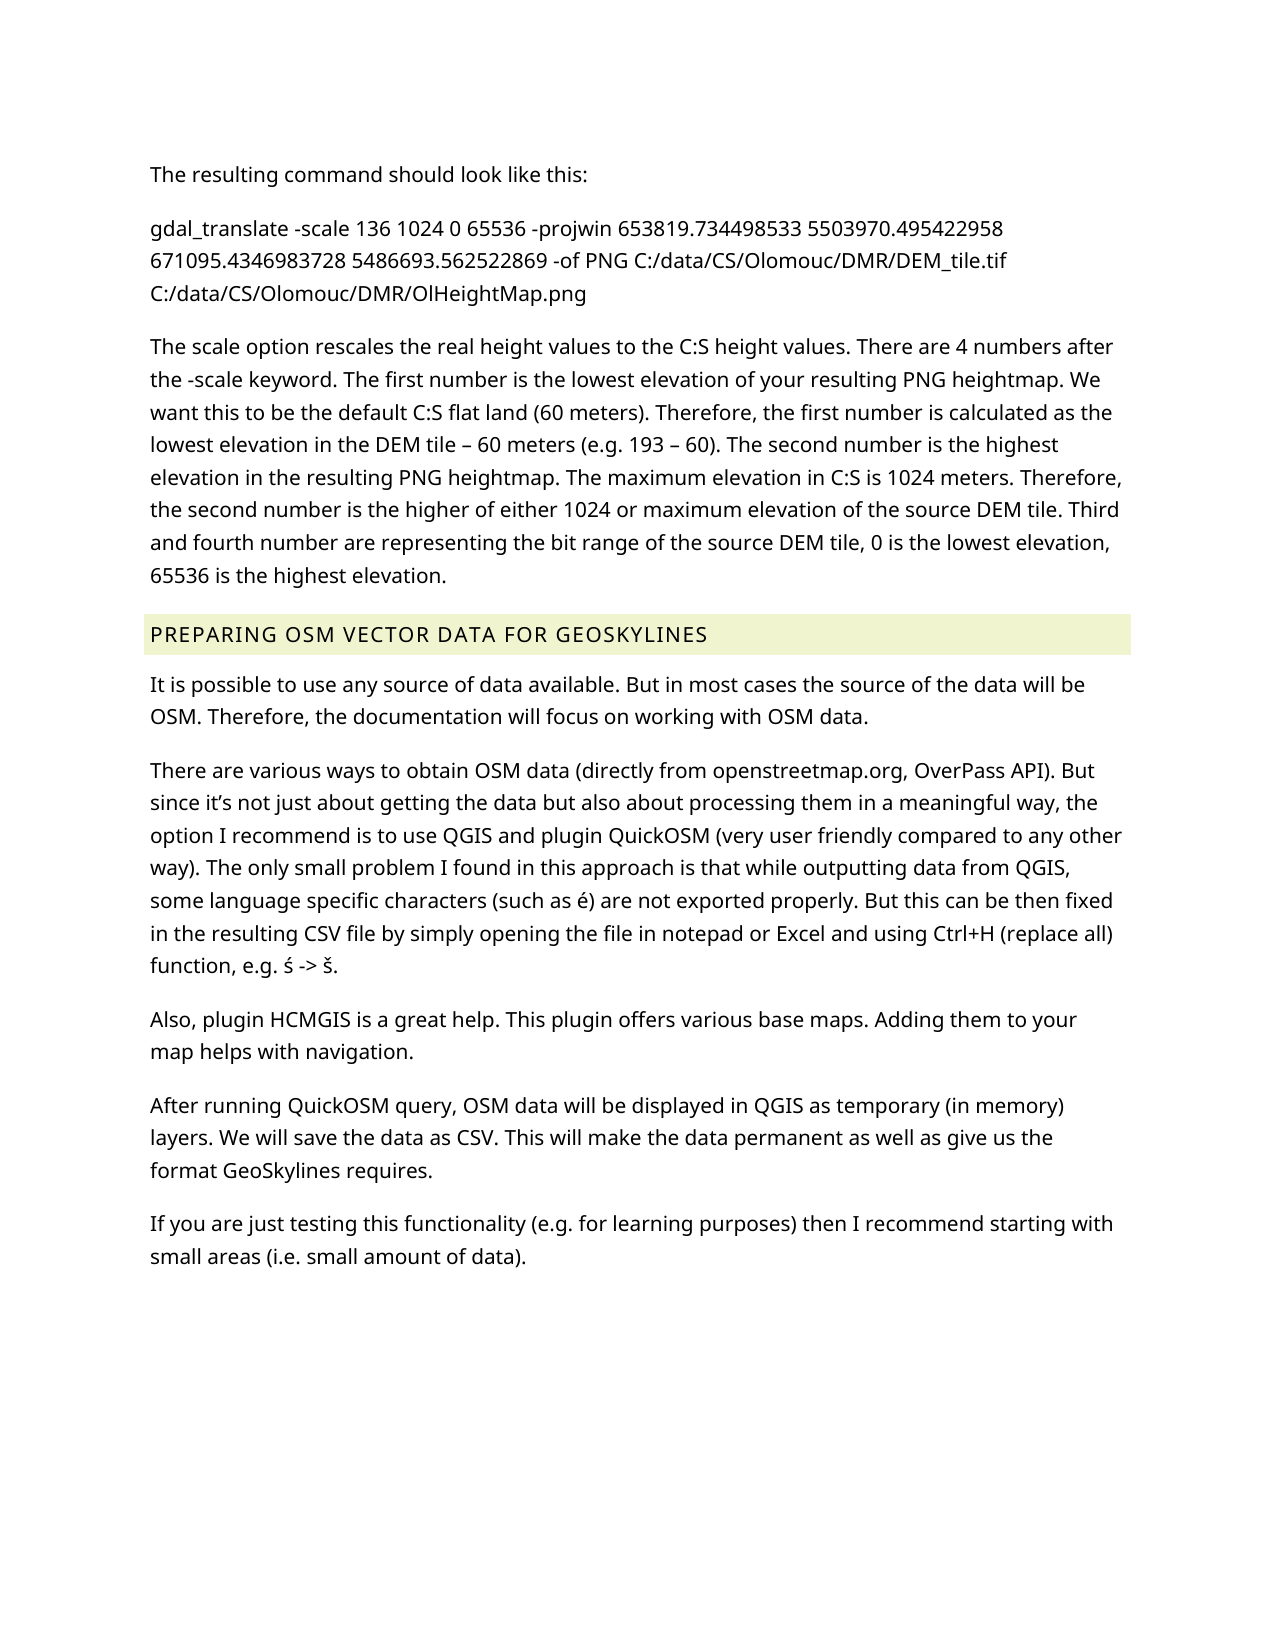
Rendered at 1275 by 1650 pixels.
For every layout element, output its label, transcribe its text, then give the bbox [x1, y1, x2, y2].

text gdal_translate -scale 136 1024 0 65536 -projwin 653819.734498533 5503970.495422958 671095.4346983728 5486693.562522869 -of PNG C:/data/CS/Olomouc/DMR/DEM_tile.tif C:/data/CS/Olomouc/DMR/OlHeightMap.png [150, 214, 1125, 307]
text There are various ways to obtain OSM data (directly from openstreetmap.org, OverPass API). But since it’s not just about getting the data but also about processing them in a meaningful way, the option I recommend is to use QGIS and plugin QuickOSM (very user friendly compared to any other way). The only small problem I found in this approach is that while outputting data from QGIS, some language specific characters (such as é) are not exported properly. But this can be then fixed in the resulting CSV file by simply opening the file in notepad or Excel and using Ctrl+H (replace all) function, e.g. ś -> š. [150, 756, 1125, 980]
text Also, plugin HCMGIS is a great help. This plugin offers various base maps. Adding them to your map helps with navigation. [150, 1005, 1125, 1066]
text After running QuickOSM query, OSM data will be displayed in QGIS as temporary (in memory) layers. We will save the data as CSV. This will make the data permanent as well as give us the format GeoSkylines requires. [150, 1091, 1125, 1184]
text If you are just testing this functionality (e.g. for learning purposes) then I recommend starting with small areas (i.e. small amount of data). [150, 1209, 1125, 1271]
text It is possible to use any source of data available. But in most cases the source of the data will be OSM. Therefore, the documentation will focus on working with OSM data. [150, 670, 1125, 731]
text The scale option rescales the real height values to the C:S height values. There are 4 numbers after the -scale keyword. The first number is the lowest elevation of your resulting PNG heightmap. We want this to be the default C:S flat land (60 meters). Therefore, the first number is calculated as the lowest elevation in the DEM tile – 60 meters (e.g. 193 – 60). The second number is the highest elevation in the resulting PNG heightmap. The maximum elevation in C:S is 1024 meters. Therefore, the second number is the higher of either 1024 or maximum elevation of the source DEM tile. Third and fourth number are representing the bit range of the source DEM tile, 0 is the lowest elevation, 65536 is the highest elevation. [150, 332, 1125, 589]
text The resulting command should look like this: [150, 160, 1125, 189]
subtitle Preparing OSM vector data for GeoSkylines [150, 620, 1125, 649]
